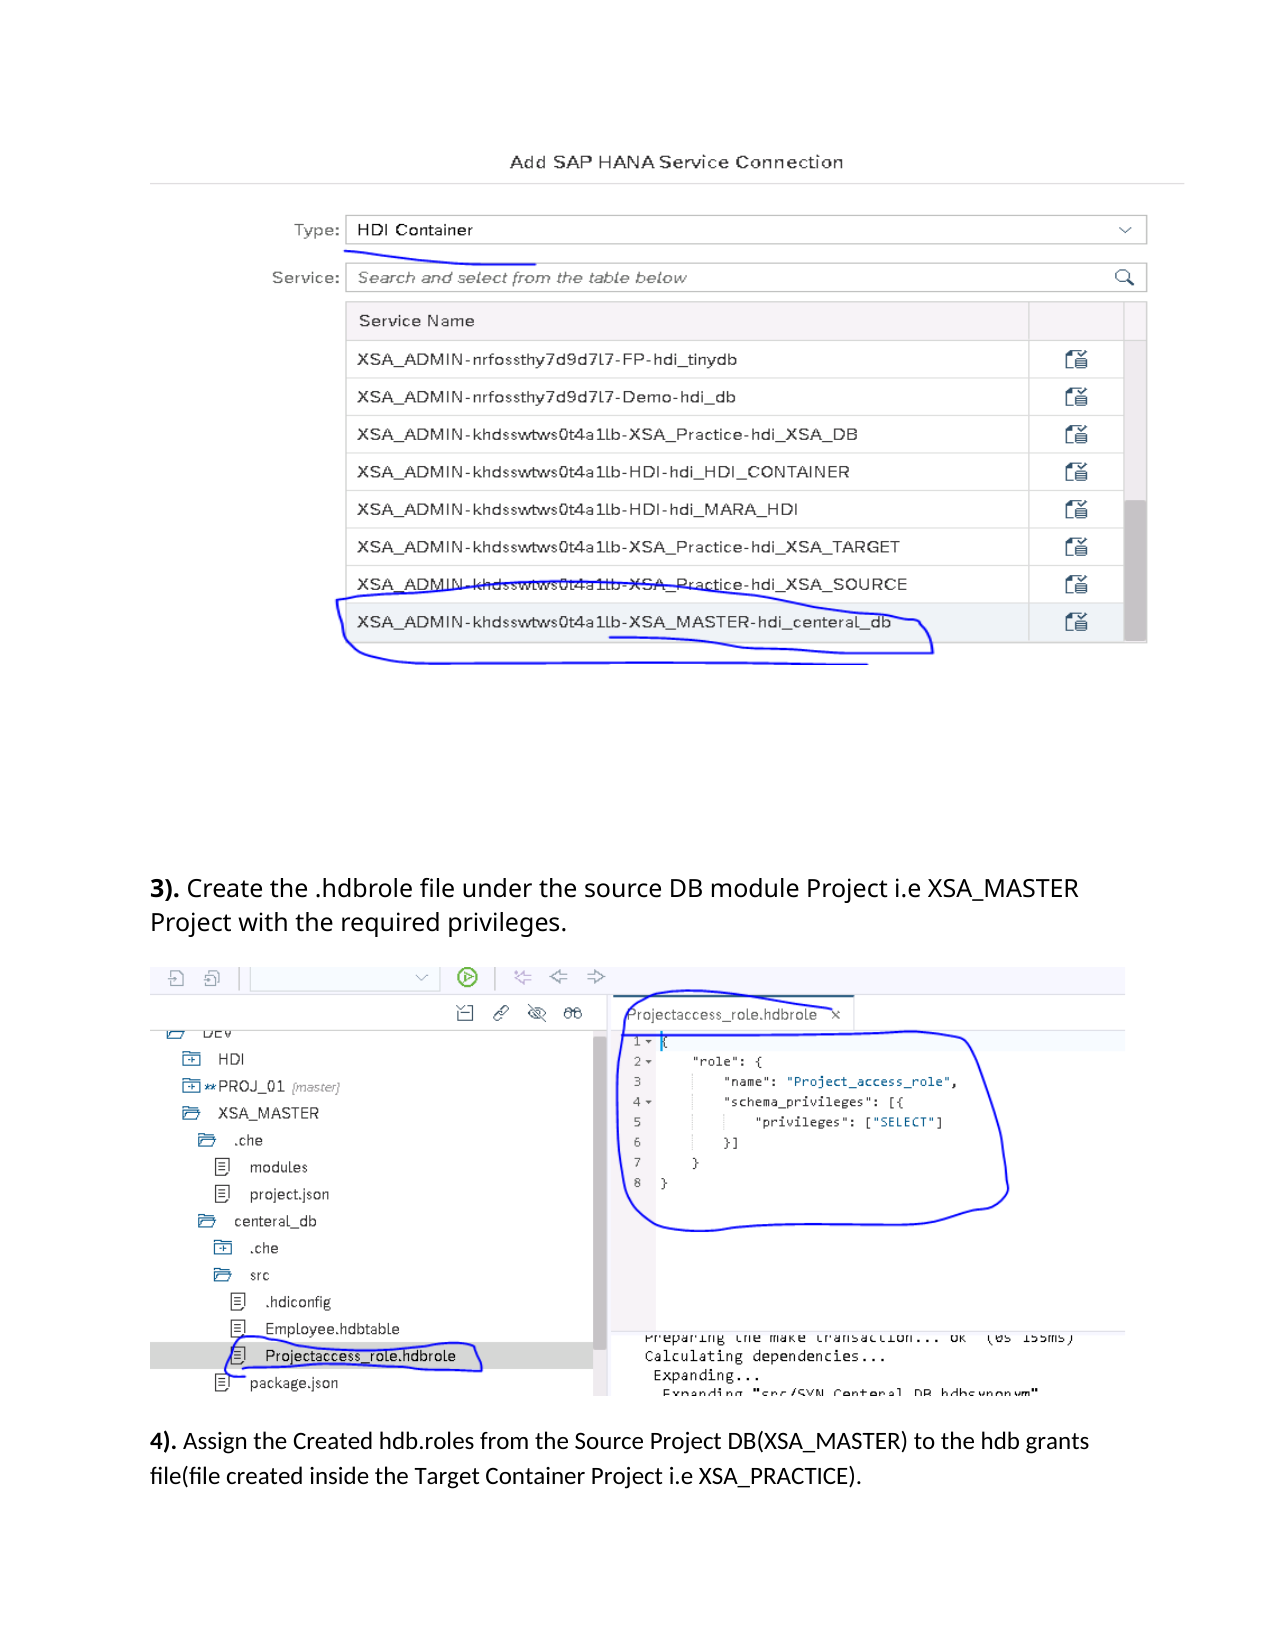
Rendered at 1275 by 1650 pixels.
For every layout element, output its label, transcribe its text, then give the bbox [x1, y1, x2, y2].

picture [150, 150, 1185, 665]
picture [150, 967, 1125, 1396]
text 3). Create the .hdbrole file under the source DB module Project i.e XSA_MASTER Project with the required privileges. [150, 871, 1125, 939]
text 4). Assign the Created hdb.roles from the Source Project DB(XSA_MASTER) to the hdb grants file(file created inside the Target Container Project i.e XSA_PRACTICE). [150, 1425, 1125, 1491]
